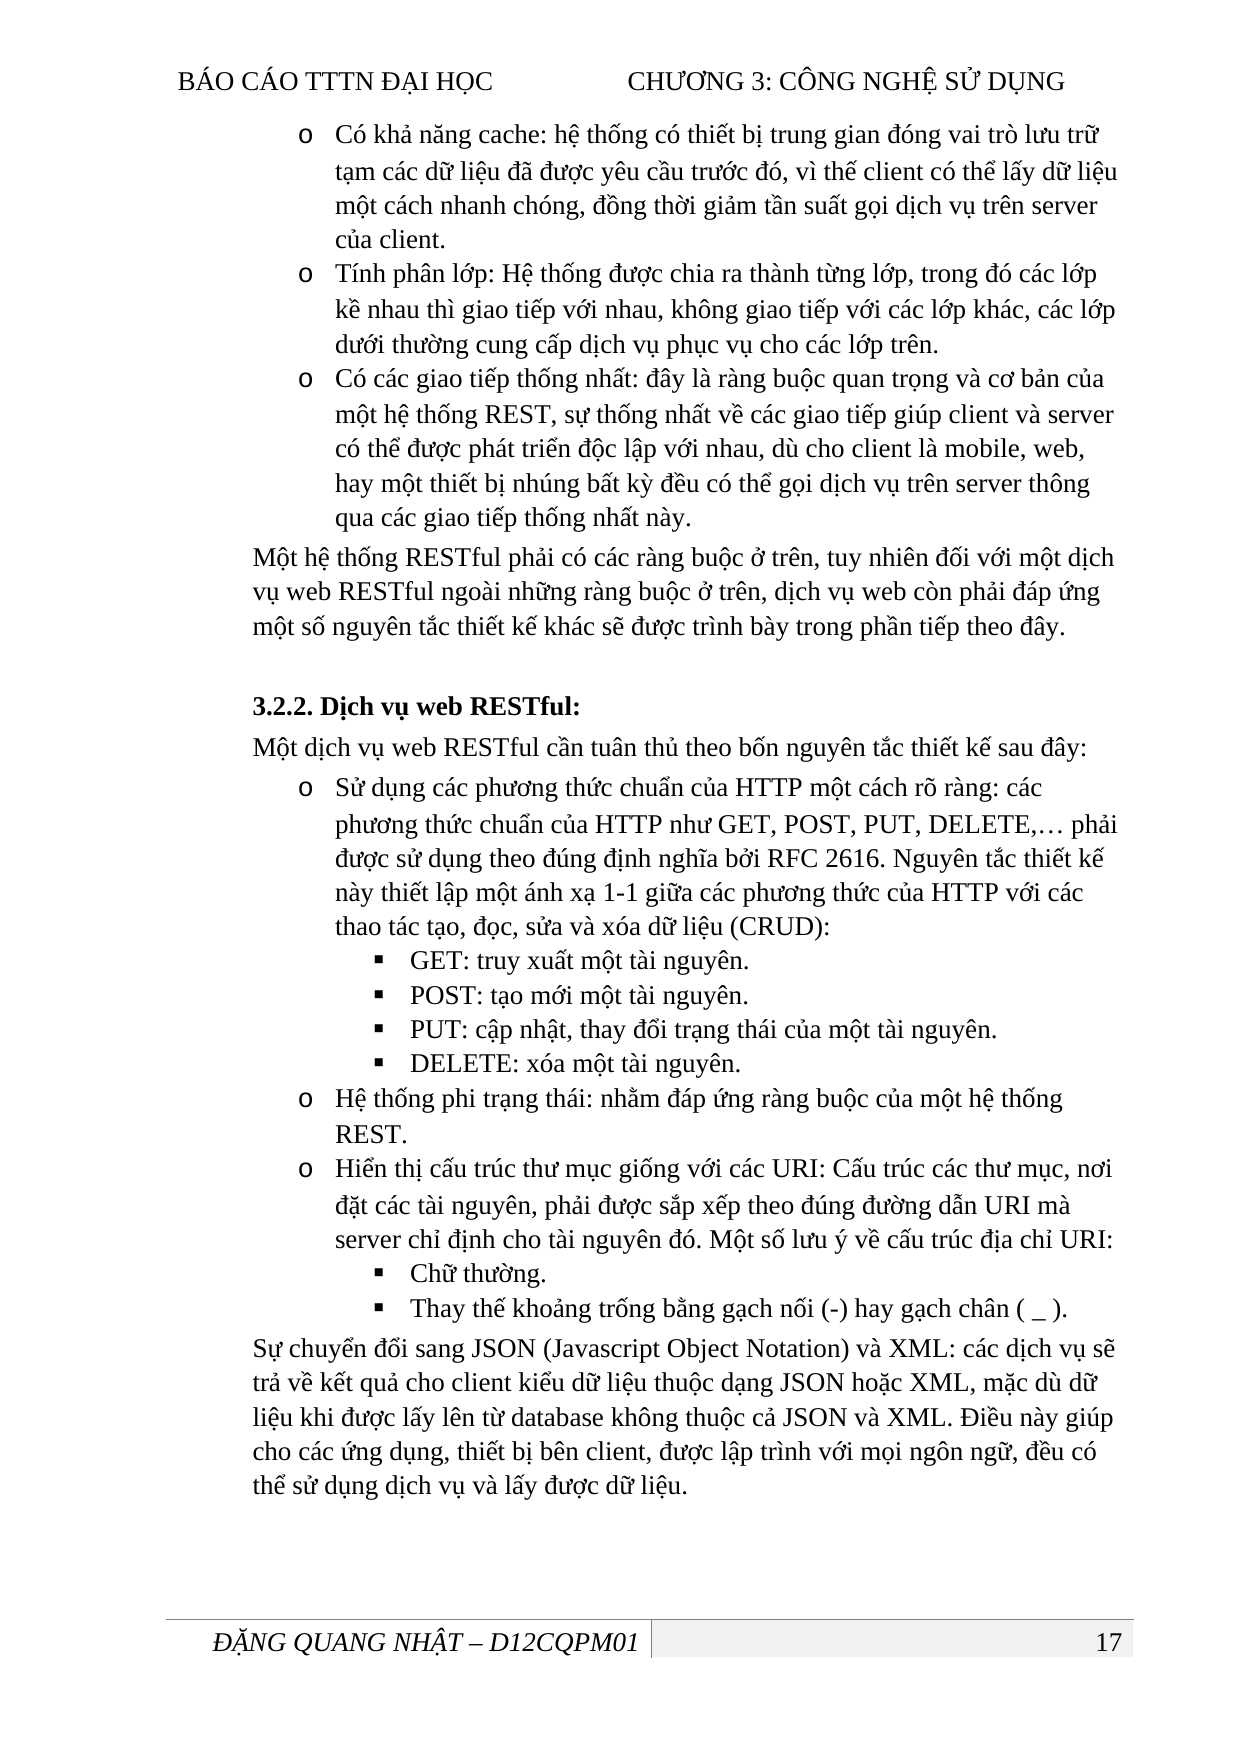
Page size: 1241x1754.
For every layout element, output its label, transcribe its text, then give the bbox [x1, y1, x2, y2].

list Thay thế khoảng trống bằng gạch nối (-) hay gạch chân ( _ ). [372, 1292, 1122, 1323]
list Chữ thường. [372, 1257, 1122, 1288]
list Hệ thống phi trạng thái: nhằm đáp ứng ràng buộc của một hệ thống REST. [297, 1082, 1122, 1149]
list DELETE: xóa một tài nguyên. [372, 1047, 1122, 1079]
list Có các giao tiếp thống nhất: đây là ràng buộc quan trọng và cơ bản của một hệ thống REST, sự thống nhất về các giao tiếp giúp client và server có thể được phát triển độc lập với nhau, dù cho client là mobile, web, hay một thiết bị nhúng bất kỳ đều có thể gọi dịch vụ trên server thông qua các giao tiếp thống nhất này. [297, 362, 1122, 532]
list Tính phân lớp: Hệ thống được chia ra thành từng lớp, trong đó các lớp kề nhau thì giao tiếp với nhau, không giao tiếp với các lớp khác, các lớp dưới thường cung cấp dịch vụ phục vụ cho các lớp trên. [297, 257, 1122, 359]
text Một hệ thống RESTful phải có các ràng buộc ở trên, tuy nhiên đối với một dịch vụ web RESTful ngoài những ràng buộc ở trên, dịch vụ web còn phải đáp ứng một số nguyên tắc thiết kế khác sẽ được trình bày trong phần tiếp theo đây. [252, 541, 1122, 641]
list Hiển thị cấu trúc thư mục giống với các URI: Cấu trúc các thư mục, nơi đặt các tài nguyên, phải được sắp xếp theo đúng đường dẫn URI mà server chỉ định cho tài nguyên đó. Một số lưu ý về cấu trúc địa chỉ URI: [297, 1152, 1122, 1254]
list Sử dụng các phương thức chuẩn của HTTP một cách rõ ràng: các phương thức chuẩn của HTTP như GET, POST, PUT, DELETE,… phải được sử dụng theo đúng định nghĩa bởi RFC 2616. Nguyên tắc thiết kế này thiết lập một ánh xạ 1-1 giữa các phương thức của HTTP với các thao tác tạo, đọc, sửa và xóa dữ liệu (CRUD): [297, 771, 1122, 941]
list GET: truy xuất một tài nguyên. [372, 944, 1122, 976]
subtitle 3.2.2. Dịch vụ web RESTful: [177, 690, 1122, 722]
text Sự chuyển đổi sang JSON (Javascript Object Notation) và XML: các dịch vụ sẽ trả về kết quả cho client kiểu dữ liệu thuộc dạng JSON hoặc XML, mặc dù dữ liệu khi được lấy lên từ database không thuộc cả JSON và XML. Điều này giúp cho các ứng dụng, thiết bị bên client, được lập trình với mọi ngôn ngữ, đều có thể sử dụng dịch vụ và lấy được dữ liệu. [252, 1332, 1122, 1500]
list PUT: cập nhật, thay đổi trạng thái của một tài nguyên. [372, 1013, 1122, 1044]
text Một dịch vụ web RESTful cần tuân thủ theo bốn nguyên tắc thiết kế sau đây: [177, 731, 1122, 762]
list Có khả năng cache: hệ thống có thiết bị trung gian đóng vai trò lưu trữ tạm các dữ liệu đã được yêu cầu trước đó, vì thế client có thể lấy dữ liệu một cách nhanh chóng, đồng thời giảm tần suất gọi dịch vụ trên server của client. [297, 118, 1122, 254]
list POST: tạo mới một tài nguyên. [372, 979, 1122, 1010]
